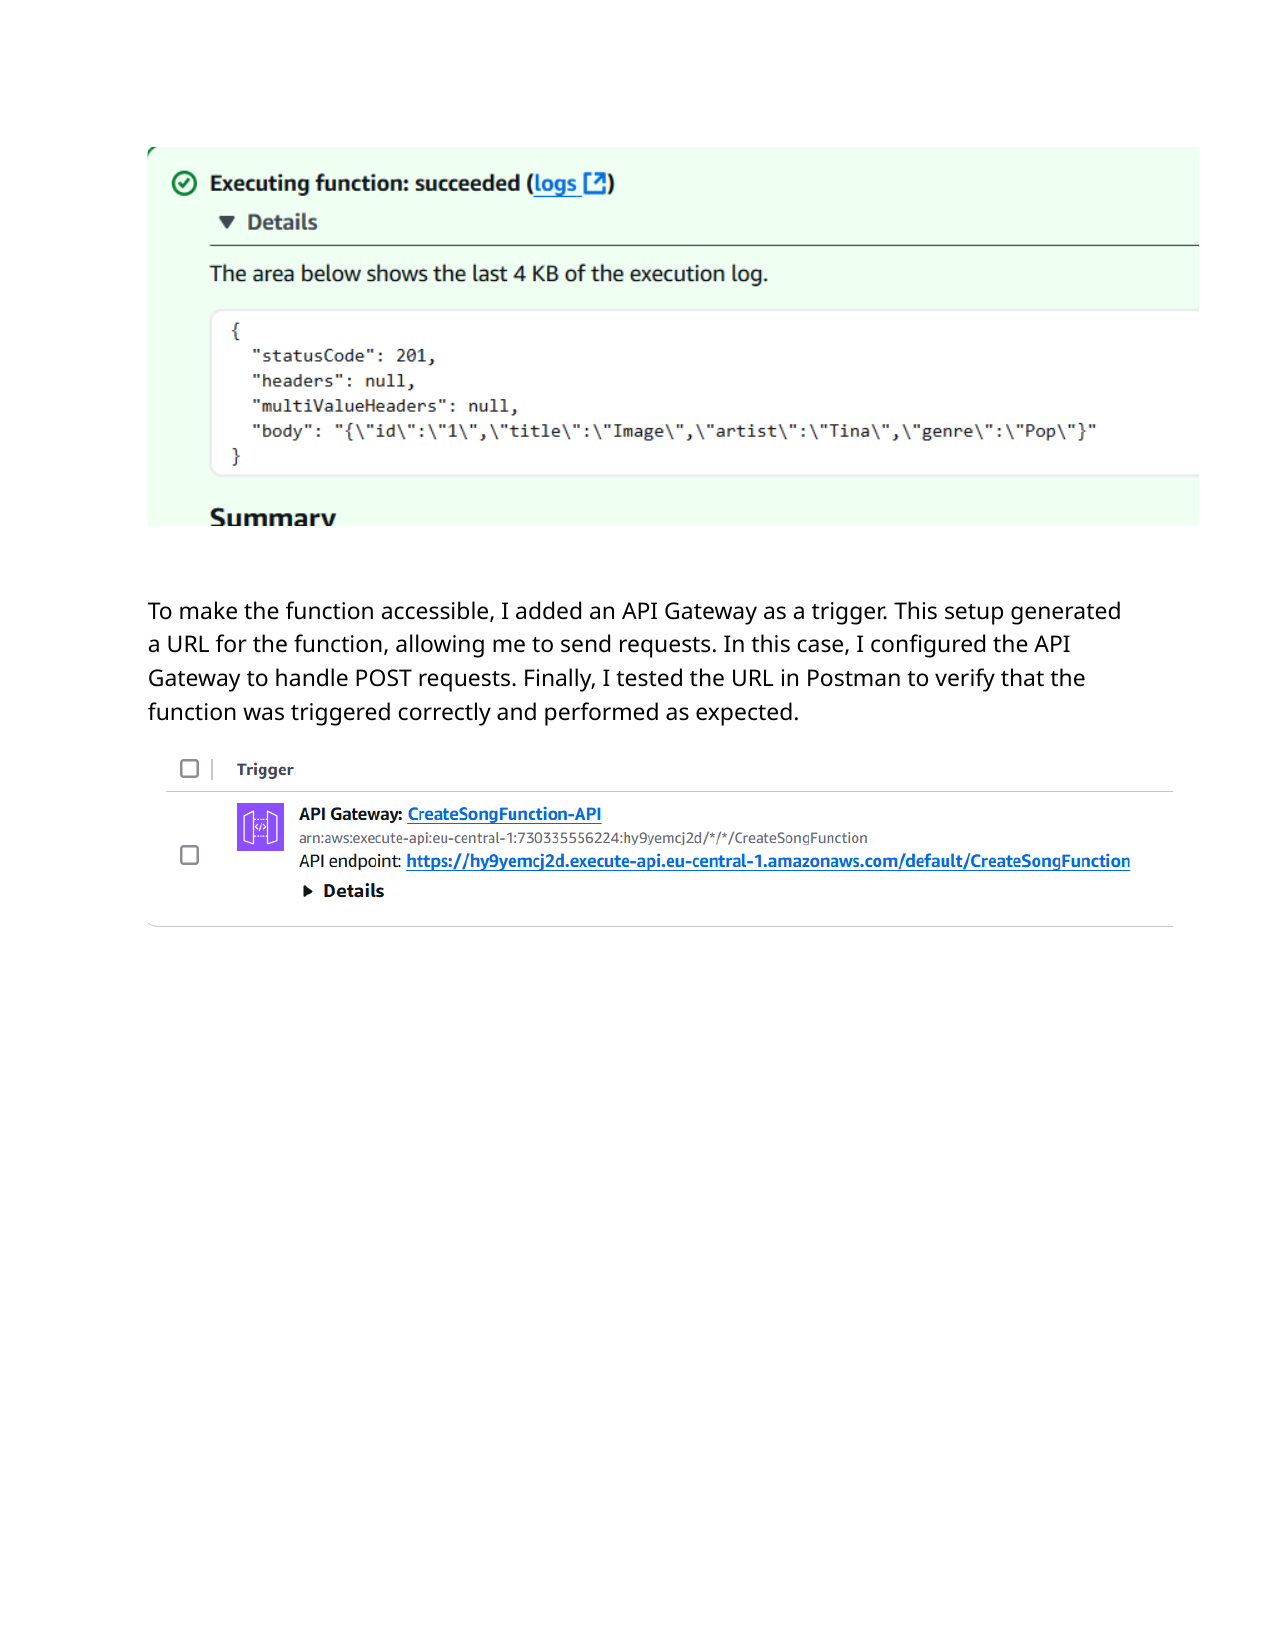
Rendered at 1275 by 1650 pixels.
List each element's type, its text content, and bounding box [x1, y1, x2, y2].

text To make the function accessible, I added an API Gateway as a trigger. This setup generated a URL for the function, allowing me to send requests. In this case, I configured the API Gateway to handle POST requests. Finally, I tested the URL in Postman to verify that the function was triggered correctly and performed as expected. [148, 595, 1127, 727]
picture [147, 147, 1199, 526]
picture [147, 746, 1174, 944]
